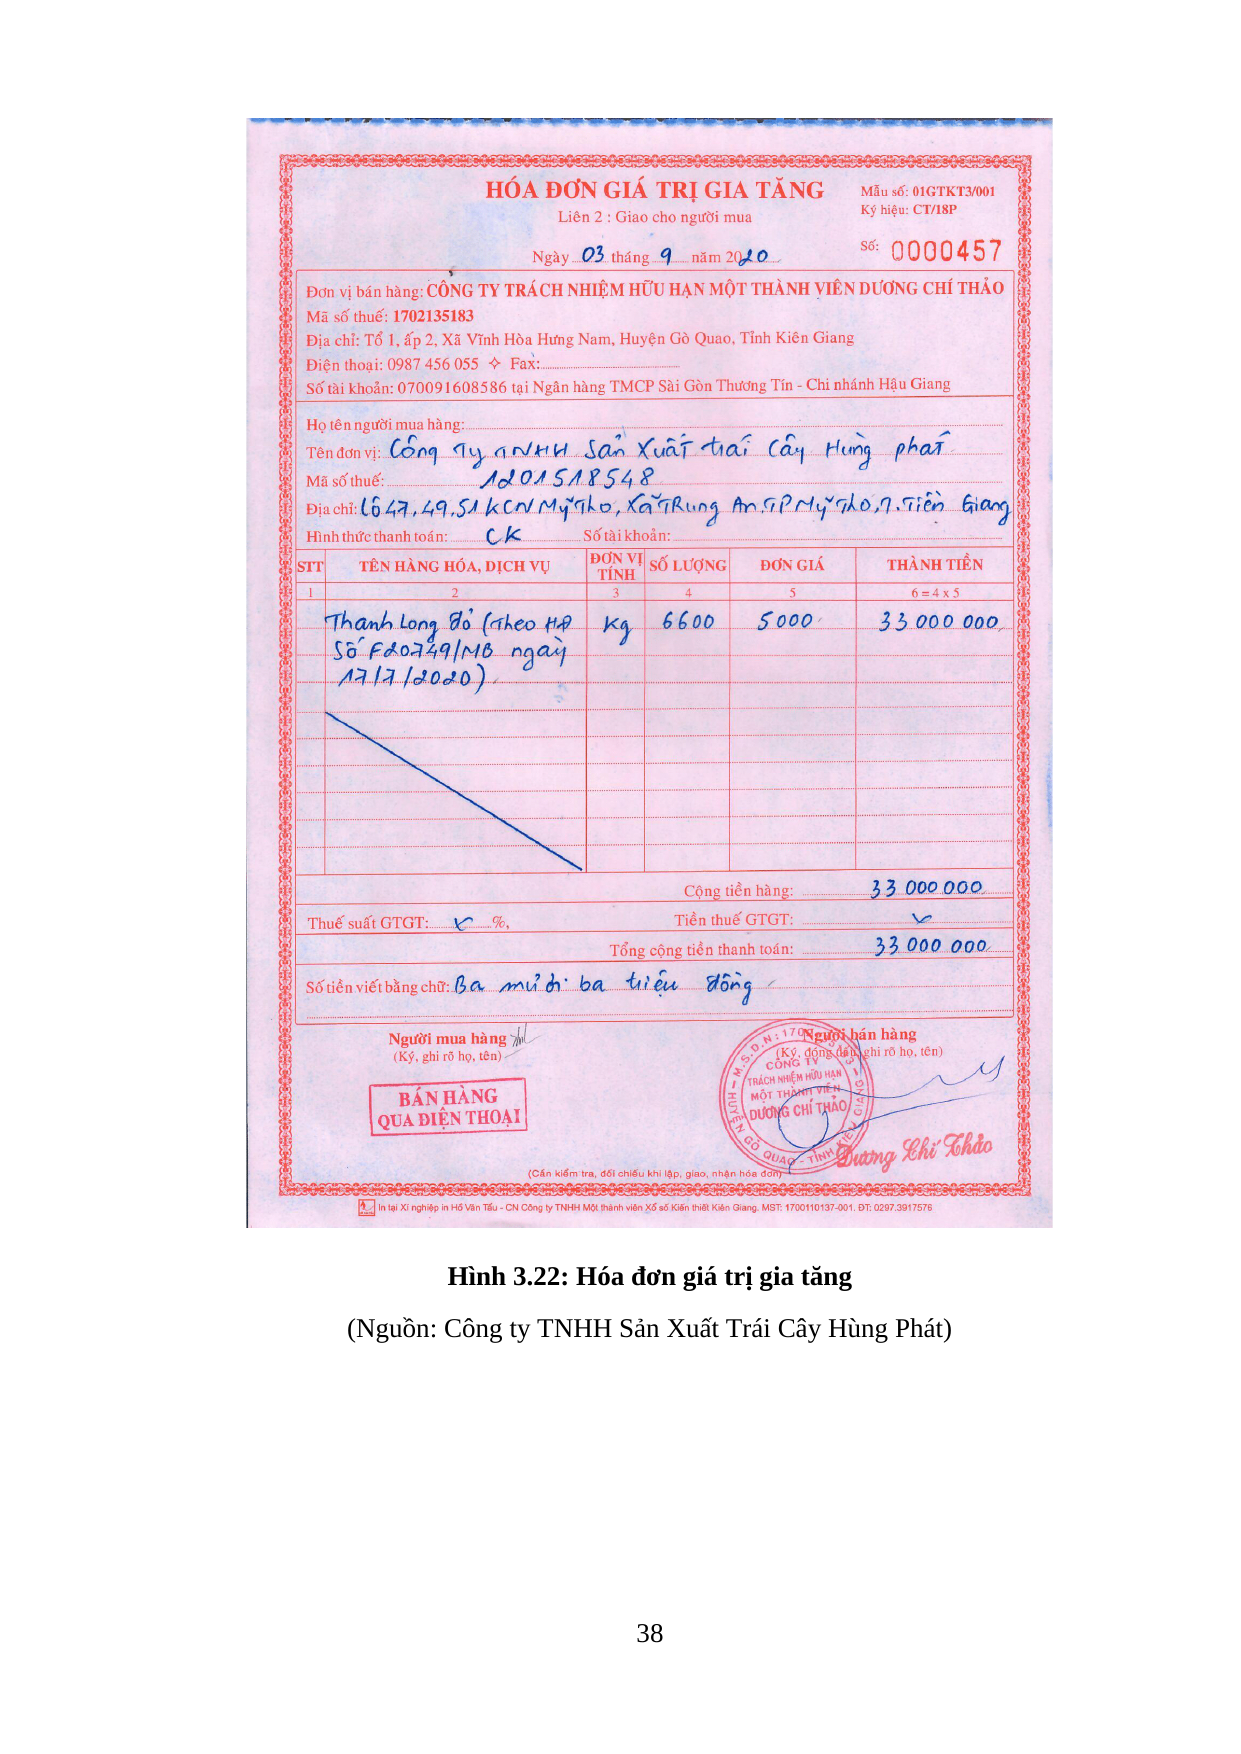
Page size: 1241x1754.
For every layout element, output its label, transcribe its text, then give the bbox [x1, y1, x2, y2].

text (Nguồn: Công ty TNHH Sản Xuất Trái Cây Hùng Phát) [207, 1312, 1092, 1343]
picture [246, 118, 1053, 1228]
